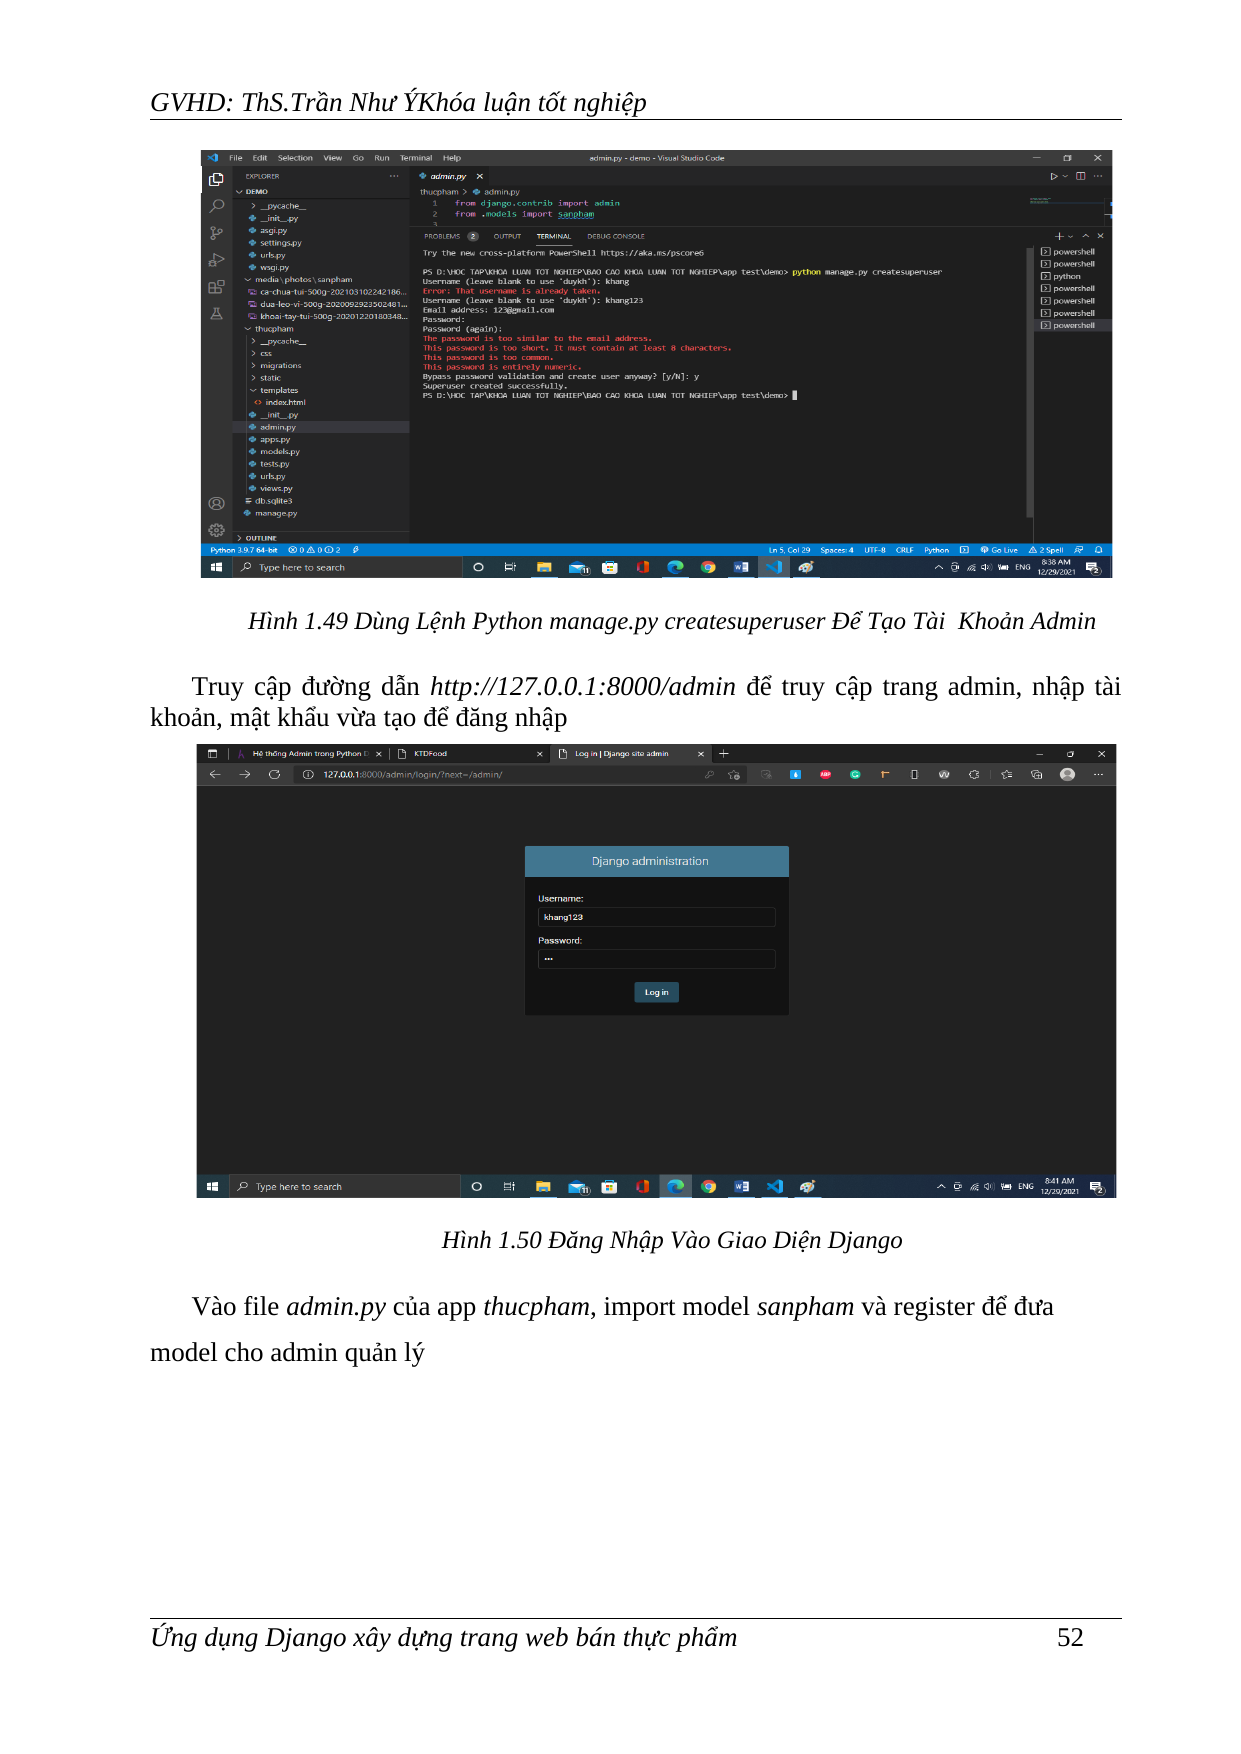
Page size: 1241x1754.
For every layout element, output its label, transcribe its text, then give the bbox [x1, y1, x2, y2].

text Hình 1.50 Đăng Nhập Vào Giao Diện Django [150, 1226, 1122, 1254]
picture [196, 744, 1117, 1198]
picture [200, 150, 1113, 578]
text Truy cập đường dẫn http://127.0.0.1:8000/admin để truy cập trang admin, nhập tài khoản, mật khẩu vừa tạo để đăng nhập [150, 670, 1122, 732]
text Hình 1.49 Dùng Lệnh Python manage.py createsuperuser Để Tạo Tài Khoản Admin [150, 606, 1122, 635]
text Vào file admin.py của app thucpham, import model sanpham và register để đưa model cho admin quản lý [150, 1289, 1122, 1367]
